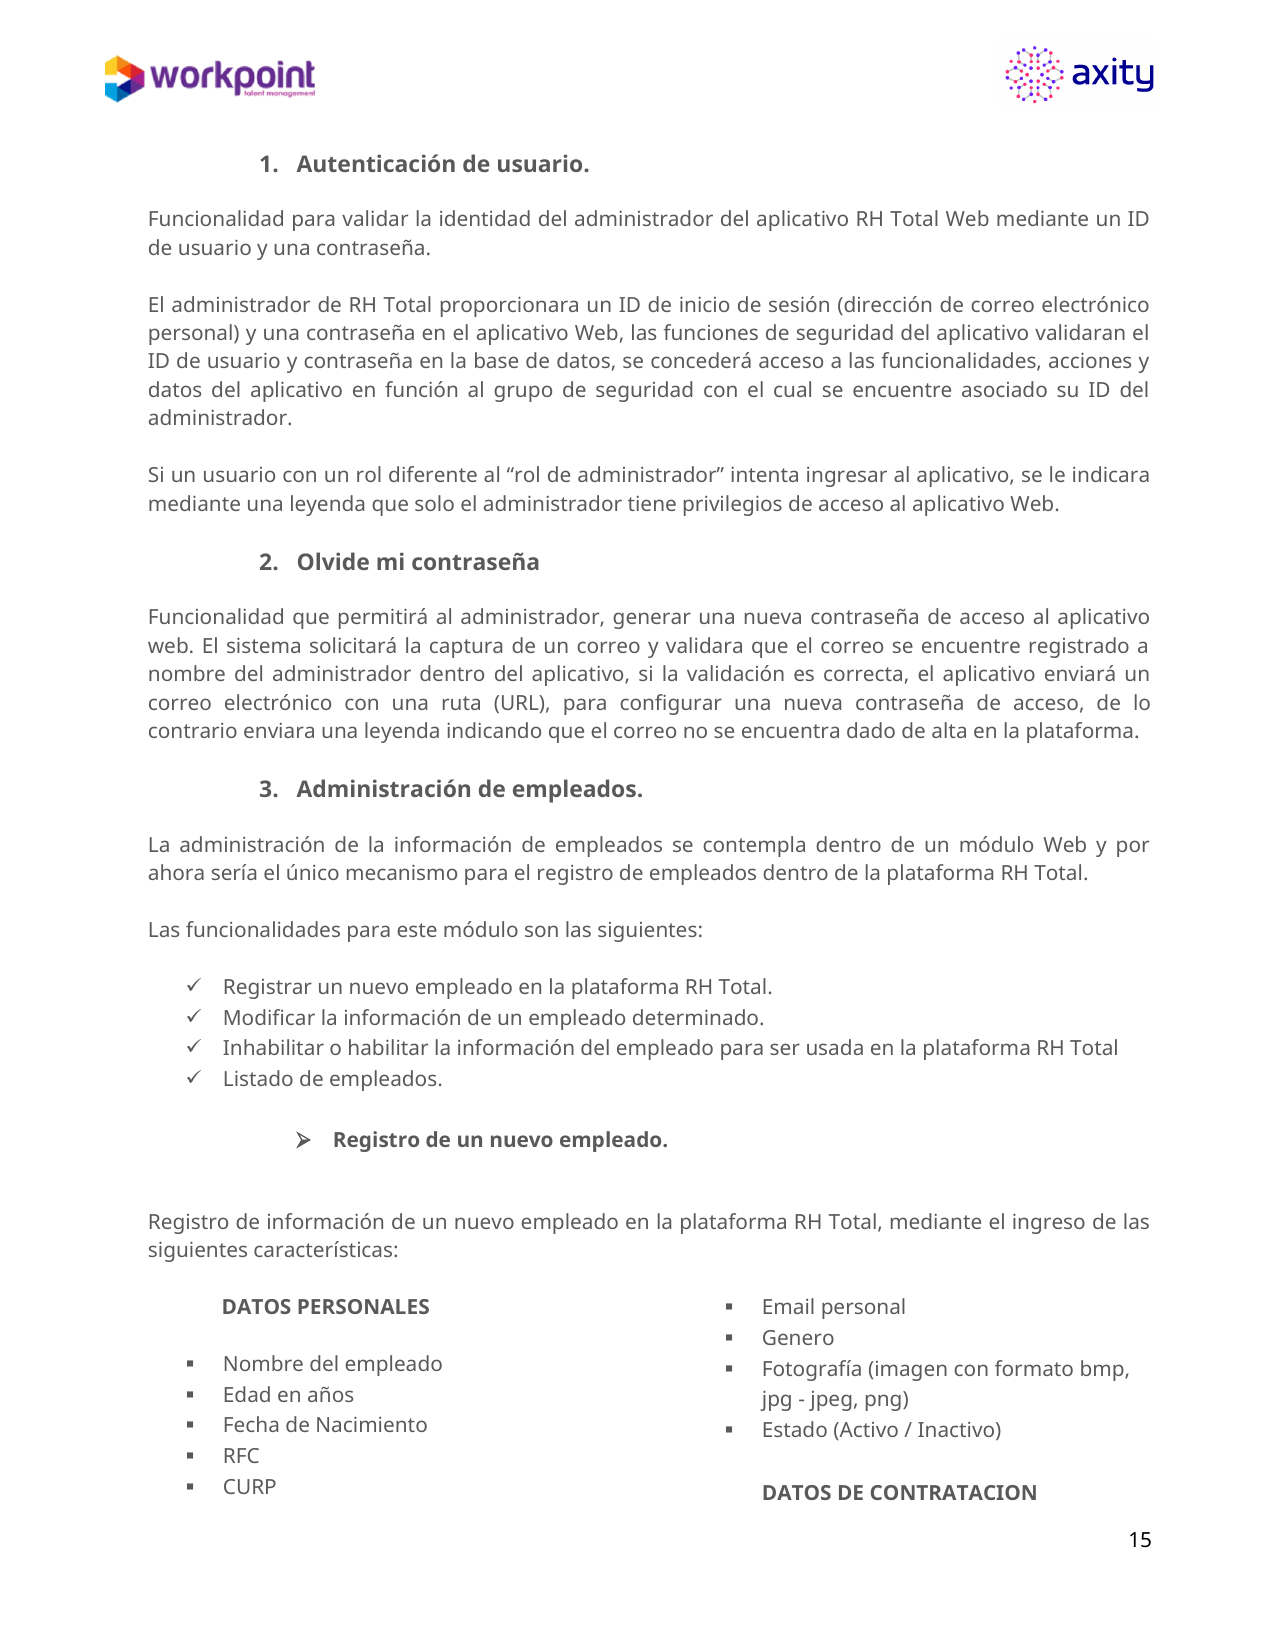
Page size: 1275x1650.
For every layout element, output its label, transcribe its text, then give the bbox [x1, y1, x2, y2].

list DATOS DE CONTRATACION [762, 1478, 1152, 1507]
list Listado de empleados. [185, 1064, 1152, 1092]
list Modificar la información de un empleado determinado. [185, 1003, 1152, 1031]
text Funcionalidad que permitirá al administrador, generar una nueva contraseña de acceso al aplicativo web. El sistema solicitará la captura de un correo y validara que el correo se encuentre registrado a nombre del administrador dentro del aplicativo, si la validación es correcta, el aplicativo enviará un correo electrónico con una ruta (URL), para configurar una nueva contraseña de acceso, de lo contrario enviara una leyenda indicando que el correo no se encuentra dado de alta en la plataforma. [148, 602, 1152, 745]
text La administración de la información de empleados se contempla dentro de un módulo Web y por ahora sería el único mecanismo para el registro de empleados dentro de la plataforma RH Total. [148, 830, 1152, 887]
text El administrador de RH Total proporcionara un ID de inicio de sesión (dirección de correo electrónico personal) y una contraseña en el aplicativo Web, las funciones de seguridad del aplicativo validaran el ID de usuario y contraseña en la base de datos, se concederá acceso a las funcionalidades, acciones y datos del aplicativo en función al grupo de seguridad con el cual se encuentre asociado su ID del administrador. [148, 290, 1152, 432]
list Nombre del empleado [185, 1349, 613, 1378]
list Genero [724, 1323, 1152, 1351]
list Fecha de Nacimiento [185, 1411, 613, 1439]
text Registro de información de un nuevo empleado en la plataforma RH Total, mediante el ingreso de las siguientes características: [148, 1207, 1152, 1264]
list Estado (Activo / Inactivo) [724, 1415, 1152, 1443]
text DATOS PERSONALES [148, 1292, 613, 1321]
list Administración de empleados. [259, 773, 1152, 804]
list Registrar un nuevo empleado en la plataforma RH Total. [185, 972, 1152, 1001]
text Funcionalidad para validar la identidad del administrador del aplicativo RH Total Web mediante un ID de usuario y una contraseña. [148, 204, 1152, 261]
list Autenticación de usuario. [259, 148, 1152, 179]
list CURP [185, 1472, 613, 1500]
list Email personal [724, 1292, 1152, 1321]
list Registro de un nuevo empleado. [295, 1125, 1152, 1154]
list Fotografía (imagen con formato bmp, jpg - jpeg, png) [724, 1354, 1152, 1413]
list RFC [185, 1441, 613, 1469]
list Inhabilitar o habilitar la información del empleado para ser usada en la plataforma RH Total [185, 1033, 1152, 1062]
picture [997, 37, 1158, 110]
picture [88, 37, 339, 124]
text Las funcionalidades para este módulo son las siguientes: [148, 915, 1152, 944]
list Olvide mi contraseña [259, 546, 1152, 577]
text Si un usuario con un rol diferente al “rol de administrador” intenta ingresar al aplicativo, se le indicara mediante una leyenda que solo el administrador tiene privilegios de acceso al aplicativo Web. [148, 460, 1152, 517]
list Edad en años [185, 1380, 613, 1408]
